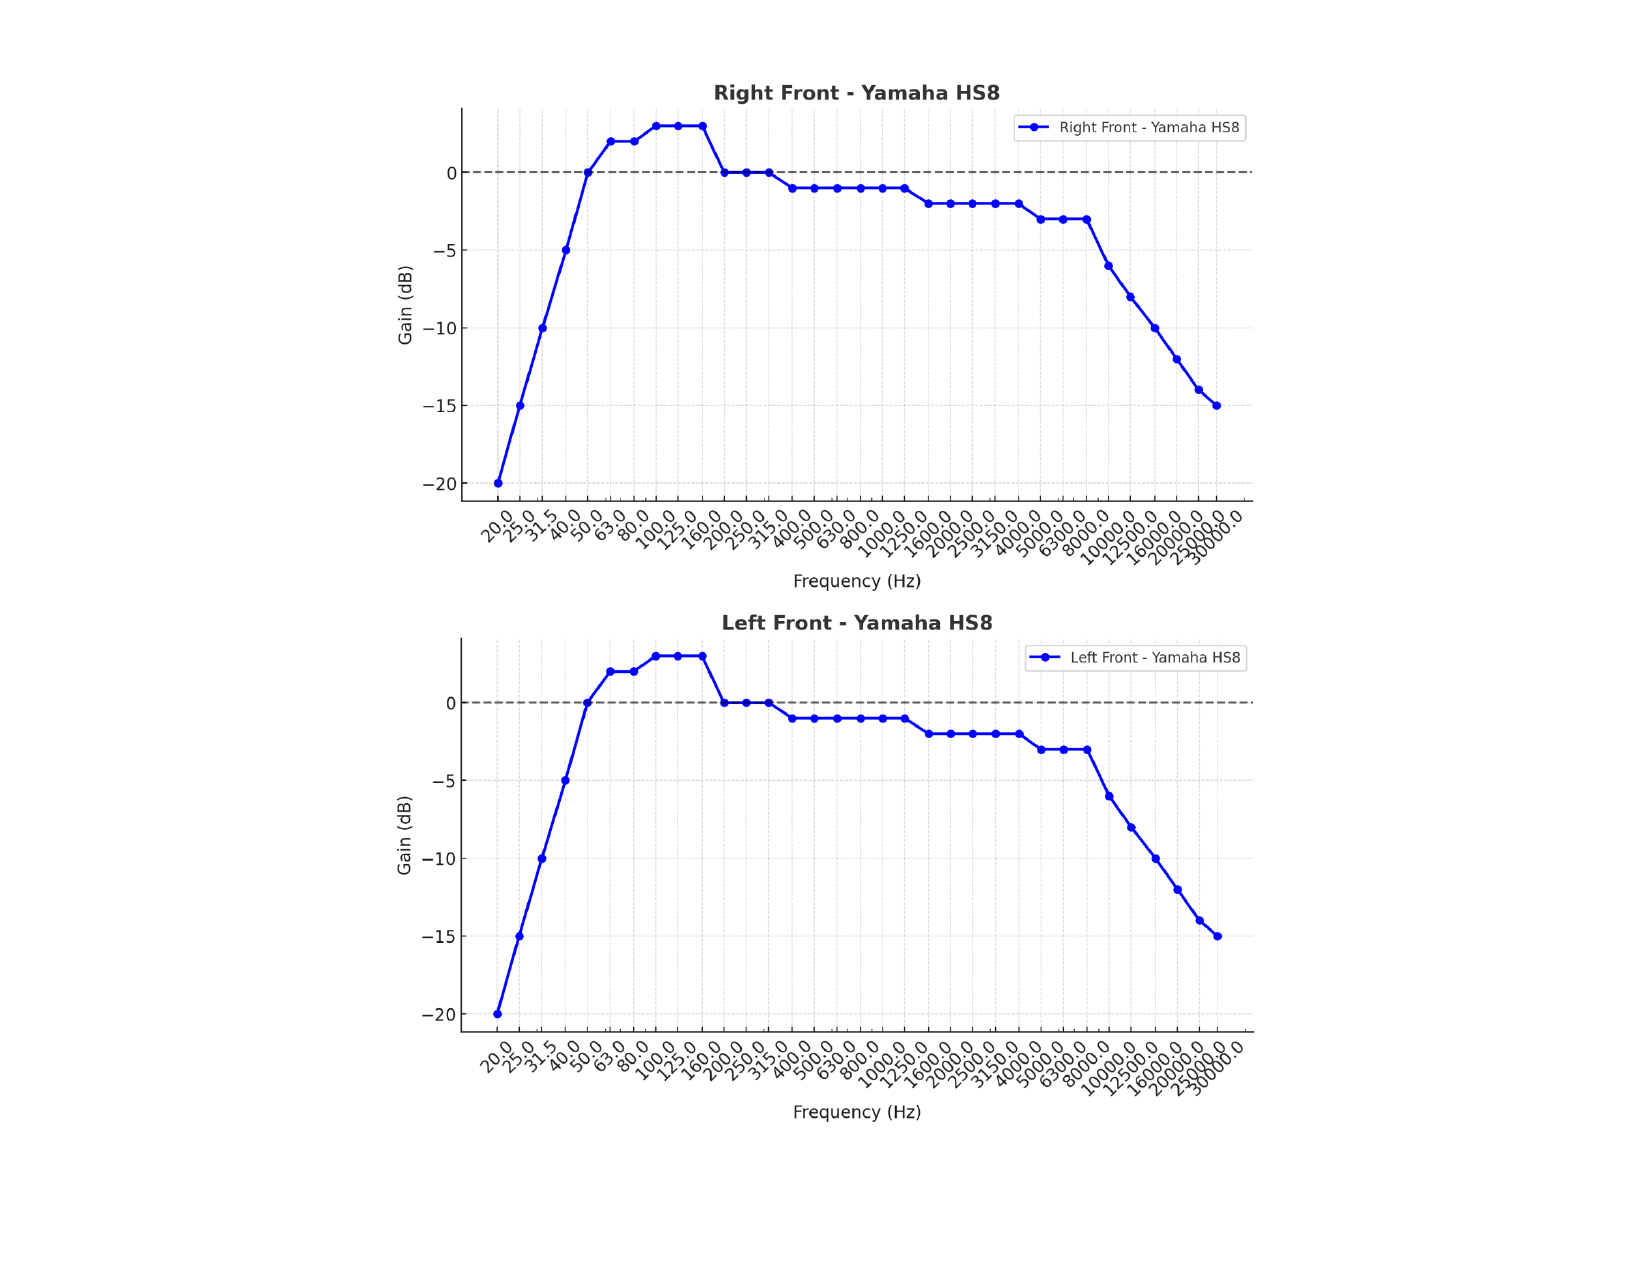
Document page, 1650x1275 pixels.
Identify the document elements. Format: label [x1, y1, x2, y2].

picture [388, 75, 1262, 600]
picture [387, 605, 1263, 1131]
